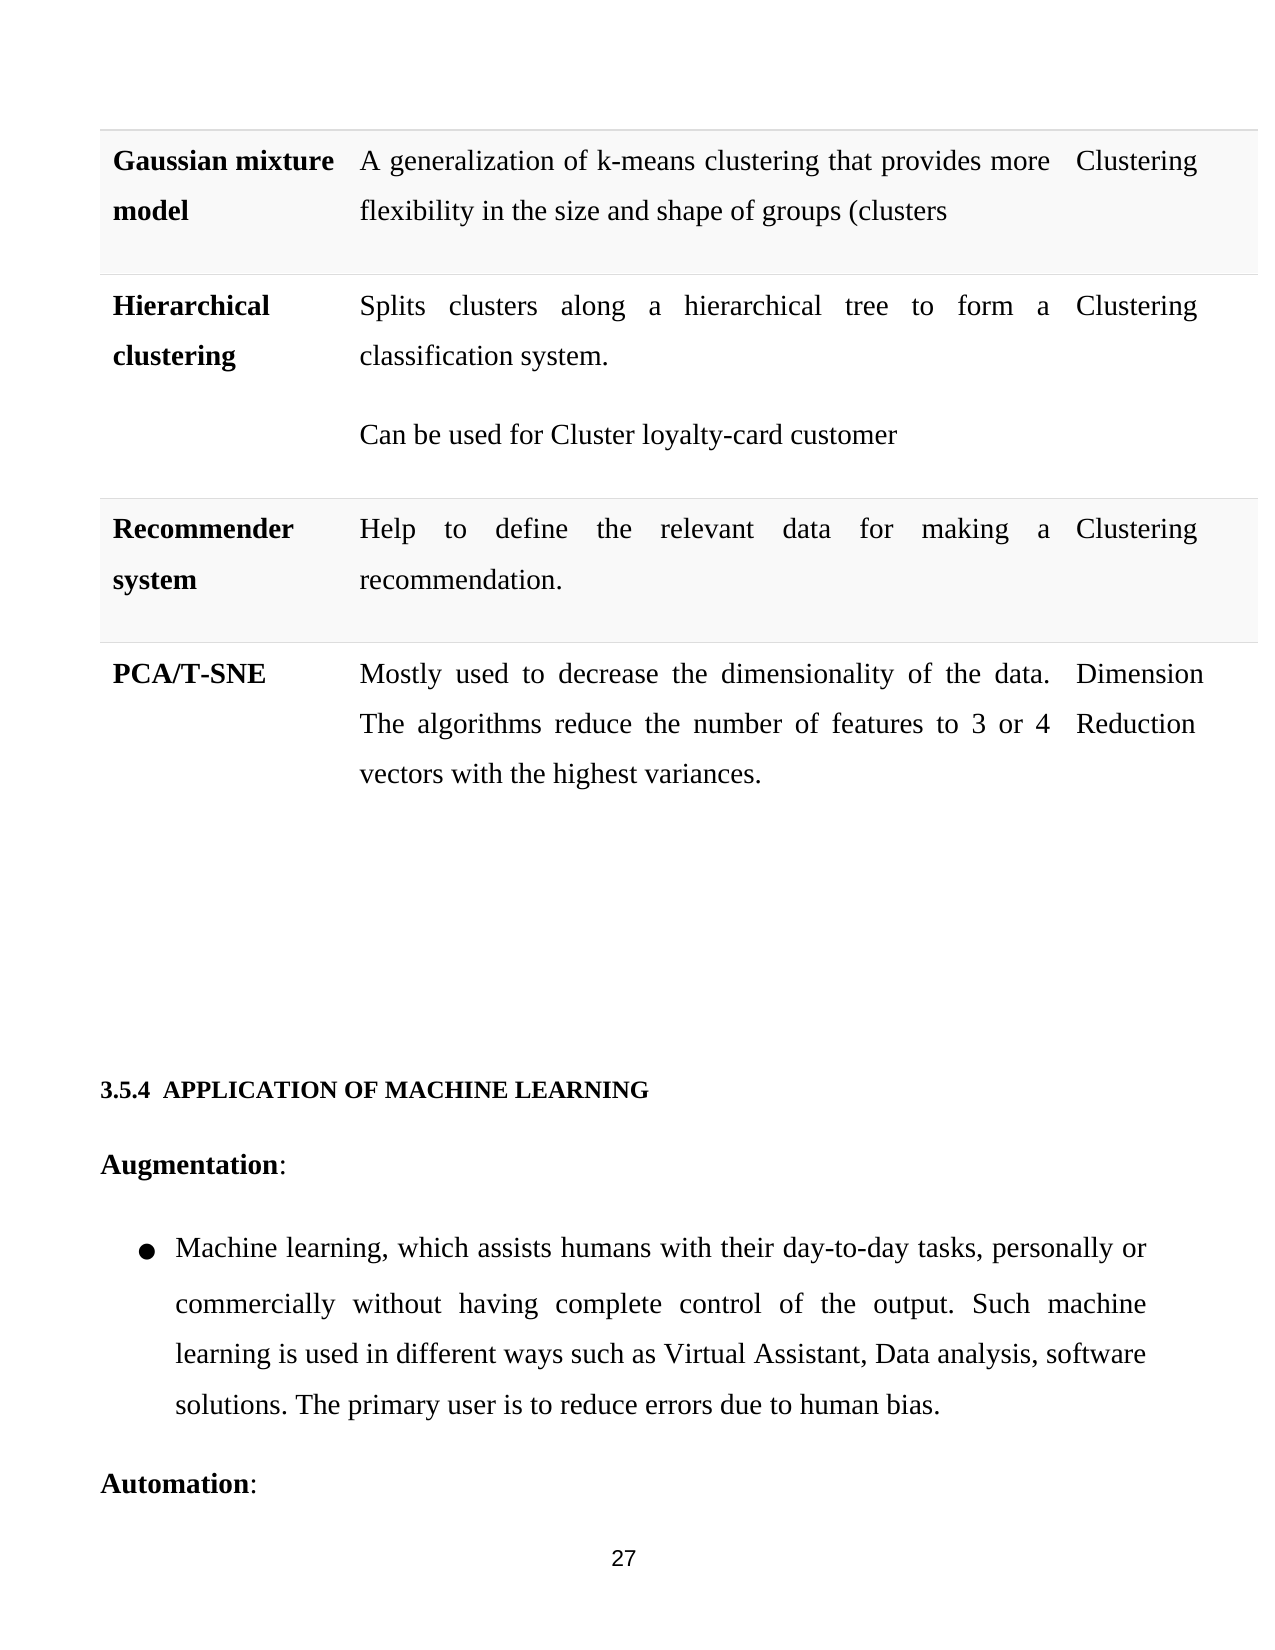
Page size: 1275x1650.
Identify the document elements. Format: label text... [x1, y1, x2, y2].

table_cell Dimension Reduction [1063, 643, 1258, 836]
table_cell A generalization of k-means clustering that provides more flexibility in the size and shape of groups (clusters [347, 131, 1063, 273]
text Automation: [100, 1466, 1147, 1500]
table_cell Gaussian mixture model [100, 131, 347, 273]
table_cell Clustering [1063, 499, 1258, 642]
table_cell Clustering [1063, 275, 1258, 497]
table_cell PCA/T-SNE [100, 643, 347, 836]
table_cell Help to define the relevant data for making a recommendation. [347, 499, 1063, 642]
table_cell Mostly used to decrease the dimensionality of the data. The algorithms reduce the number of features to 3 or 4 vectors with the highest variances. [347, 643, 1063, 836]
table_cell Hierarchical clustering [100, 275, 347, 497]
table_cell Recommender system [100, 499, 347, 642]
text 3.5.4 APPLICATION OF MACHINE LEARNING [100, 1075, 1147, 1104]
text Augmentation: [100, 1147, 1147, 1181]
table_cell Clustering [1063, 131, 1258, 273]
table_cell Splits clusters along a hierarchical tree to form a classification system. Can be used for Cluster loyalty-card customer [347, 275, 1063, 497]
list Machine learning, which assists humans with their day-to-day tasks, personally or commercially without having complete control of the output. Such machine learning is used in different ways such as Virtual Assistant, Data analysis, software solutions. The primary user is to reduce errors due to human bias. [138, 1227, 1147, 1420]
